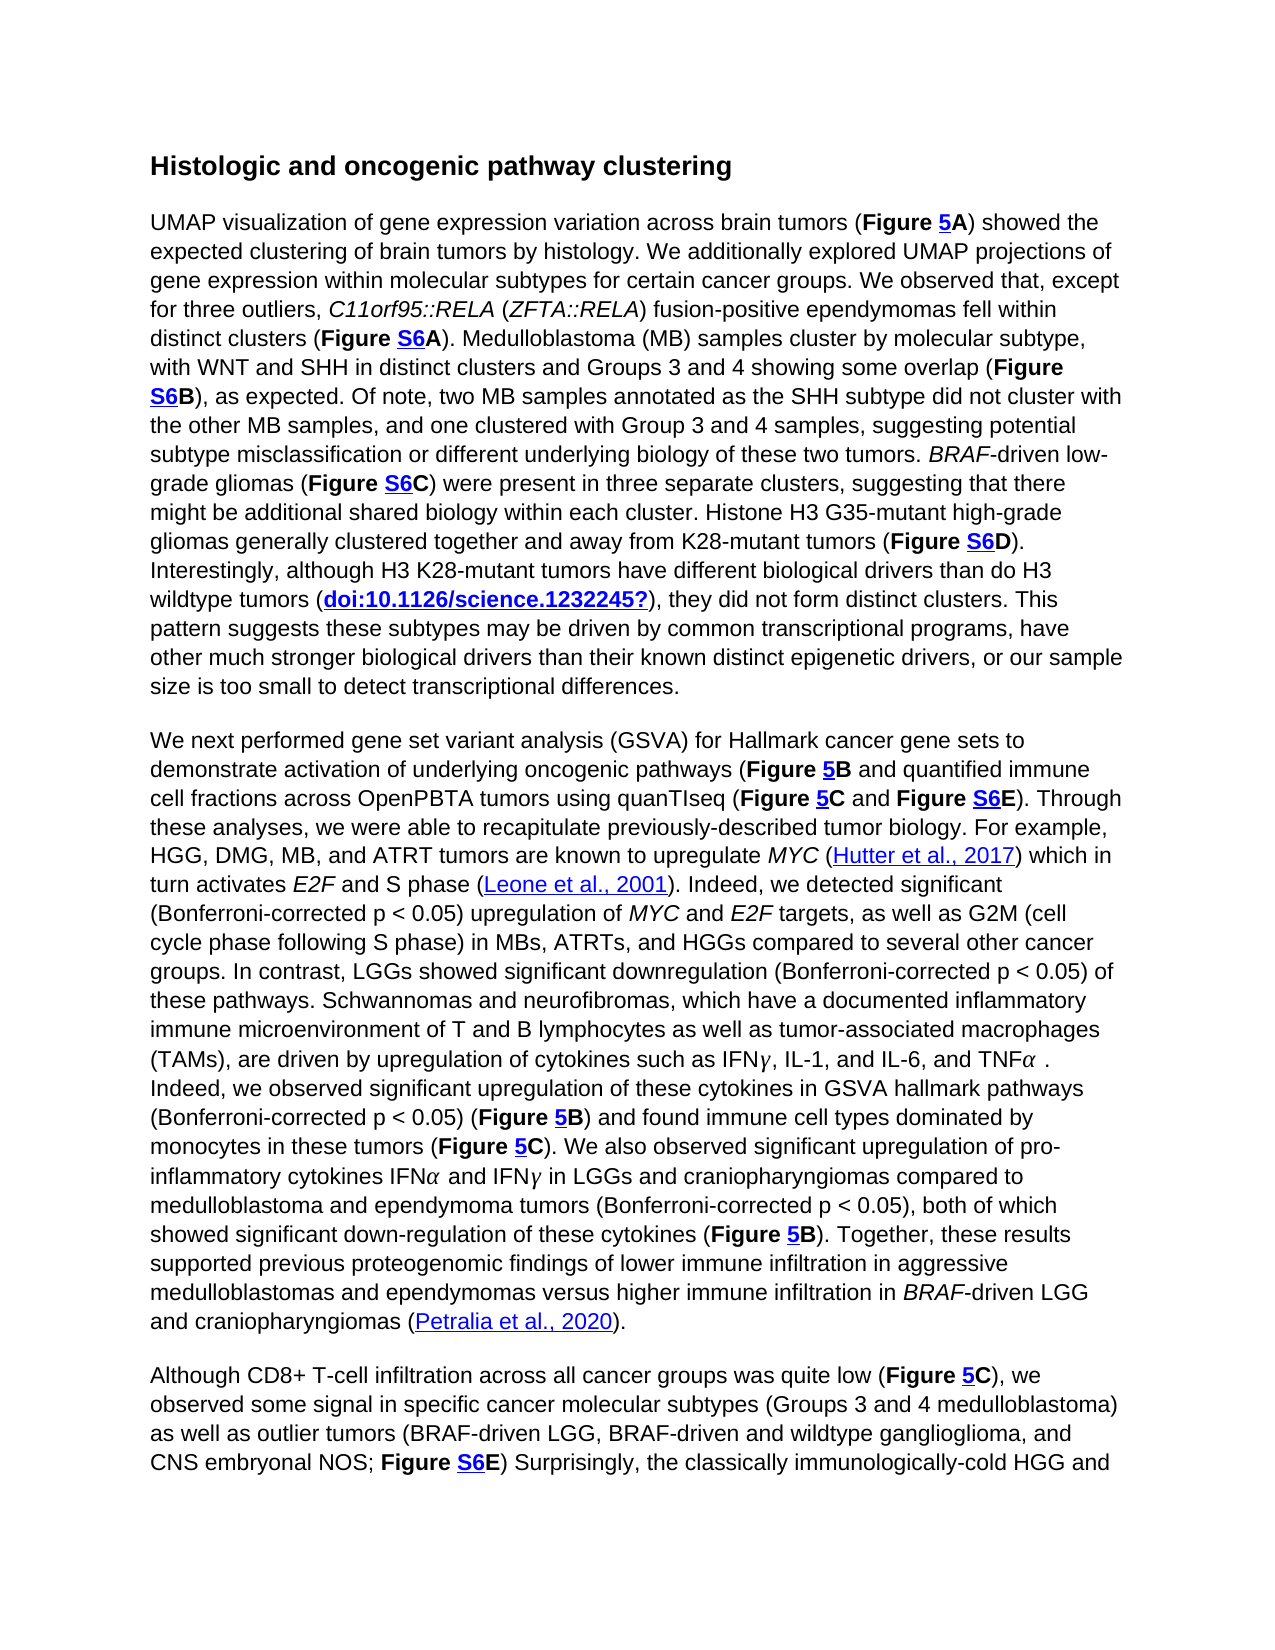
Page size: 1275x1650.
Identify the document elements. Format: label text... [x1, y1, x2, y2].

subtitle Histologic and oncogenic pathway clustering [150, 150, 1125, 181]
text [150, 1362, 1125, 1476]
text We next performed gene set variant analysis (GSVA) for Hallmark cancer gene sets to demonstrate activation of underlying oncogenic pathways (Figure 5B and quantified immune cell fractions across OpenPBTA tumors using quanTIseq (Figure 5C and Figure S6E). Through these analyses, we were able to recapitulate previously-described tumor biology. For example, HGG, DMG, MB, and ATRT tumors are known to upregulate MYC (Hutter et al., 2017) which in turn activates E2F and S phase (Leone et al., 2001). Indeed, we detected significant (Bonferroni-corrected p < 0.05) upregulation of MYC and E2F targets, as well as G2M (cell cycle phase following S phase) in MBs, ATRTs, and HGGs compared to several other cancer groups. In contrast, LGGs showed significant downregulation (Bonferroni-corrected p < 0.05) of these pathways. Schwannomas and neurofibromas, which have a documented inflammatory immune microenvironment of T and B lymphocytes as well as tumor-associated macrophages (TAMs), are driven by upregulation of cytokines such as IFN, IL-1, and IL-6, and TNF . Indeed, we observed significant upregulation of these cytokines in GSVA hallmark pathways (Bonferroni-corrected p < 0.05) (Figure 5B) and found immune cell types dominated by monocytes in these tumors (Figure 5C). We also observed significant upregulation of pro-inflammatory cytokines IFN and IFN in LGGs and craniopharyngiomas compared to medulloblastoma and ependymoma tumors (Bonferroni-corrected p < 0.05), both of which showed significant down-regulation of these cytokines (Figure 5B). Together, these results supported previous proteogenomic findings of lower immune infiltration in aggressive medulloblastomas and ependymomas versus higher immune infiltration in BRAF-driven LGG and craniopharyngiomas (Petralia et al., 2020). [150, 727, 1125, 1335]
text UMAP visualization of gene expression variation across brain tumors (Figure 5A) showed the expected clustering of brain tumors by histology. We additionally explored UMAP projections of gene expression within molecular subtypes for certain cancer groups. We observed that, except for three outliers, C11orf95::RELA (ZFTA::RELA) fusion-positive ependymomas fell within distinct clusters (Figure S6A). Medulloblastoma (MB) samples cluster by molecular subtype, with WNT and SHH in distinct clusters and Groups 3 and 4 showing some overlap (Figure S6B), as expected. Of note, two MB samples annotated as the SHH subtype did not cluster with the other MB samples, and one clustered with Group 3 and 4 samples, suggesting potential subtype misclassification or different underlying biology of these two tumors. BRAF-driven low-grade gliomas (Figure S6C) were present in three separate clusters, suggesting that there might be additional shared biology within each cluster. Histone H3 G35-mutant high-grade gliomas generally clustered together and away from K28-mutant tumors (Figure S6D). Interestingly, although H3 K28-mutant tumors have different biological drivers than do H3 wildtype tumors (doi:10.1126/science.1232245?), they did not form distinct clusters. This pattern suggests these subtypes may be driven by common transcriptional programs, have other much stronger biological drivers than their known distinct epigenetic drivers, or our sample size is too small to detect transcriptional differences. [150, 209, 1125, 699]
